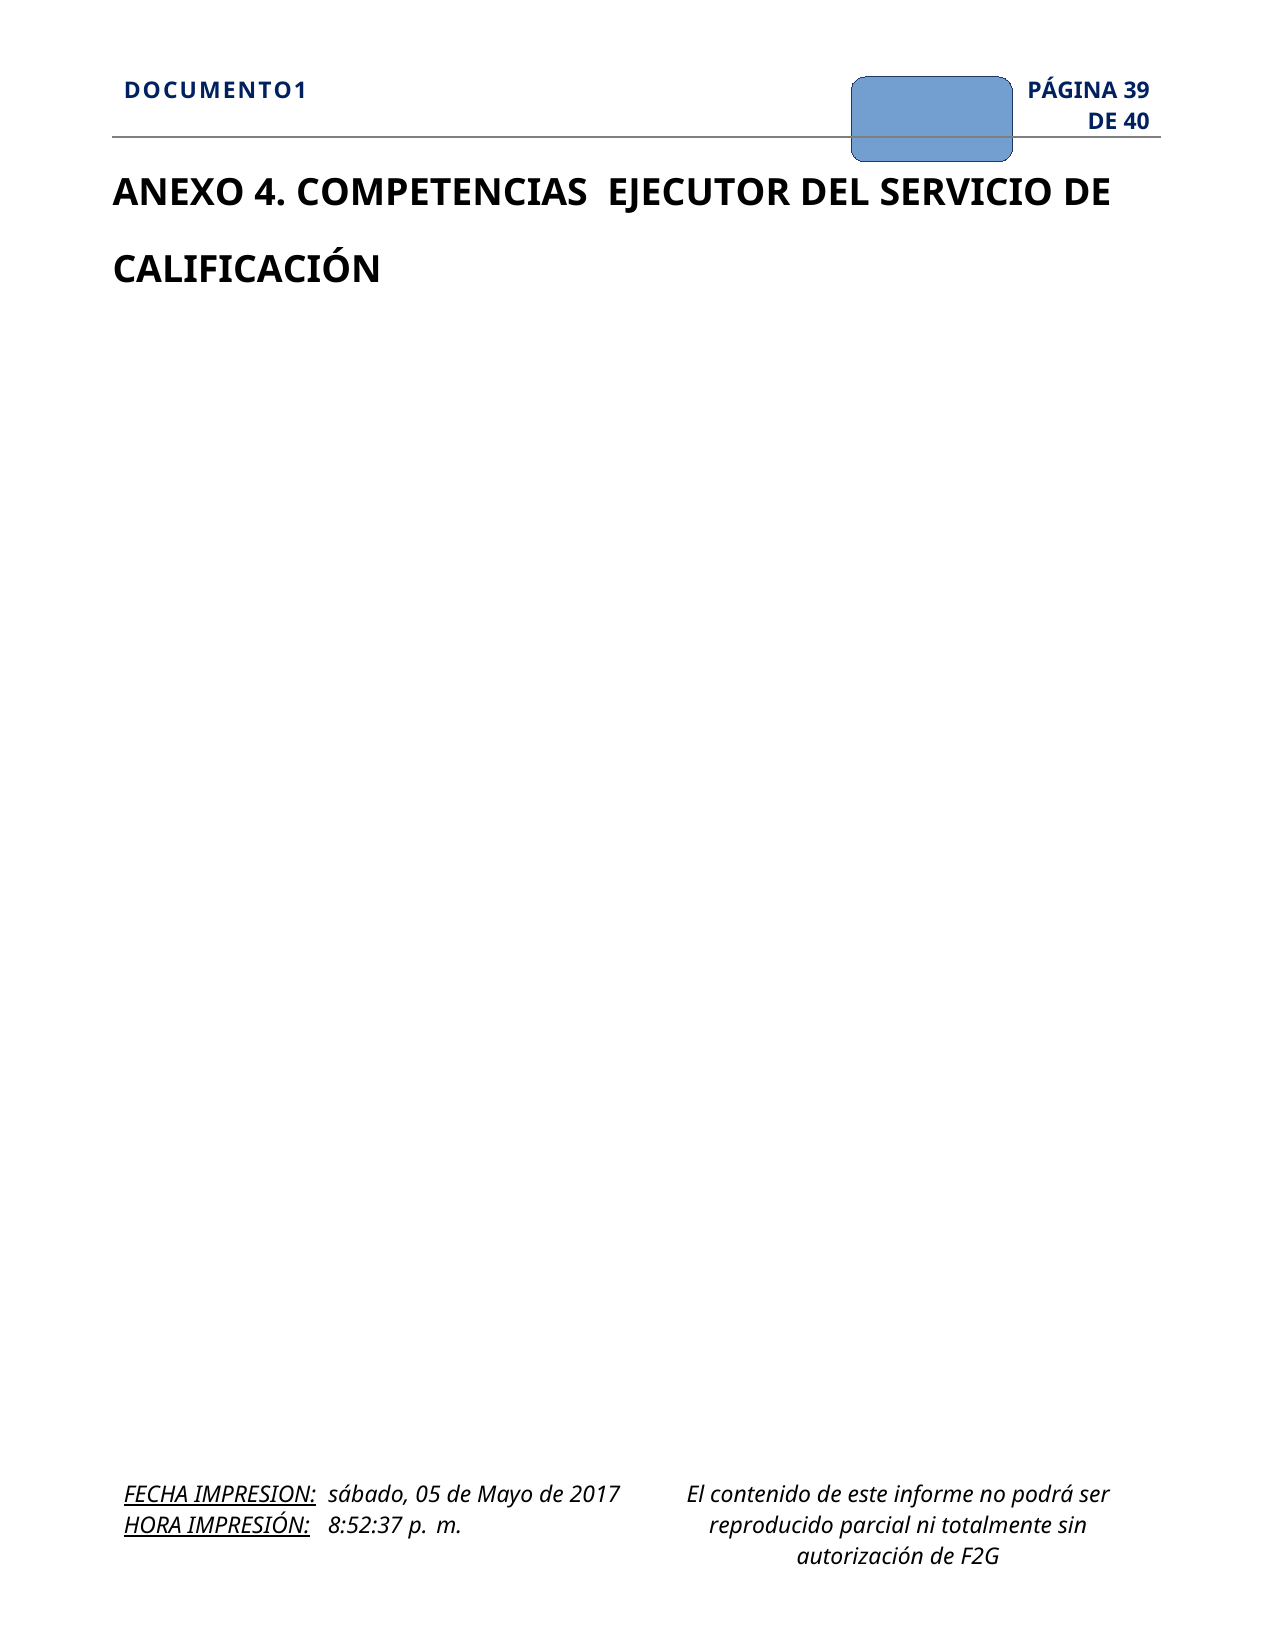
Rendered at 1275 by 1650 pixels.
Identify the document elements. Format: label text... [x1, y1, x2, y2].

text ANEXO 4. COMPETENCIAS EJECUTOR DEL SERVICIO DE CALIFICACIÓN [112, 165, 1163, 293]
